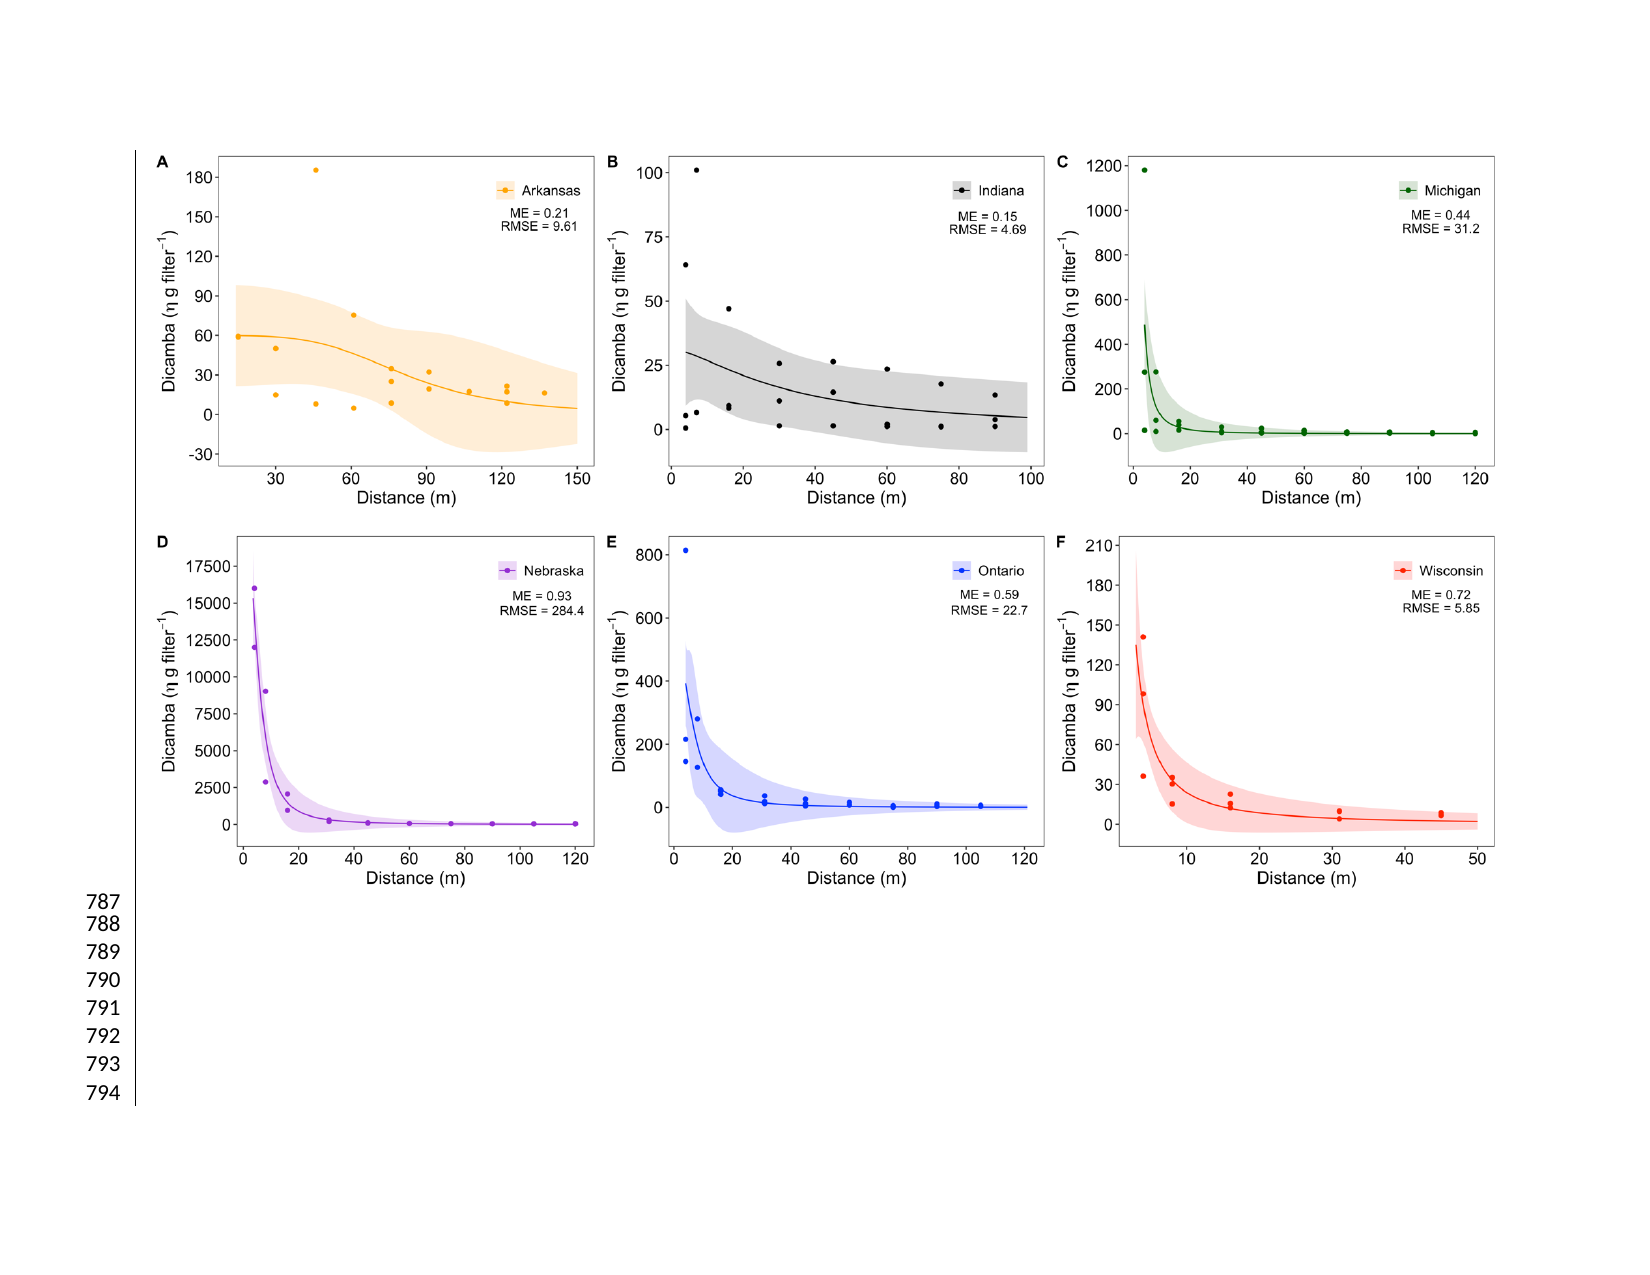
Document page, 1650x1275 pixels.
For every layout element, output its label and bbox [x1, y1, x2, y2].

picture [150, 150, 1500, 910]
